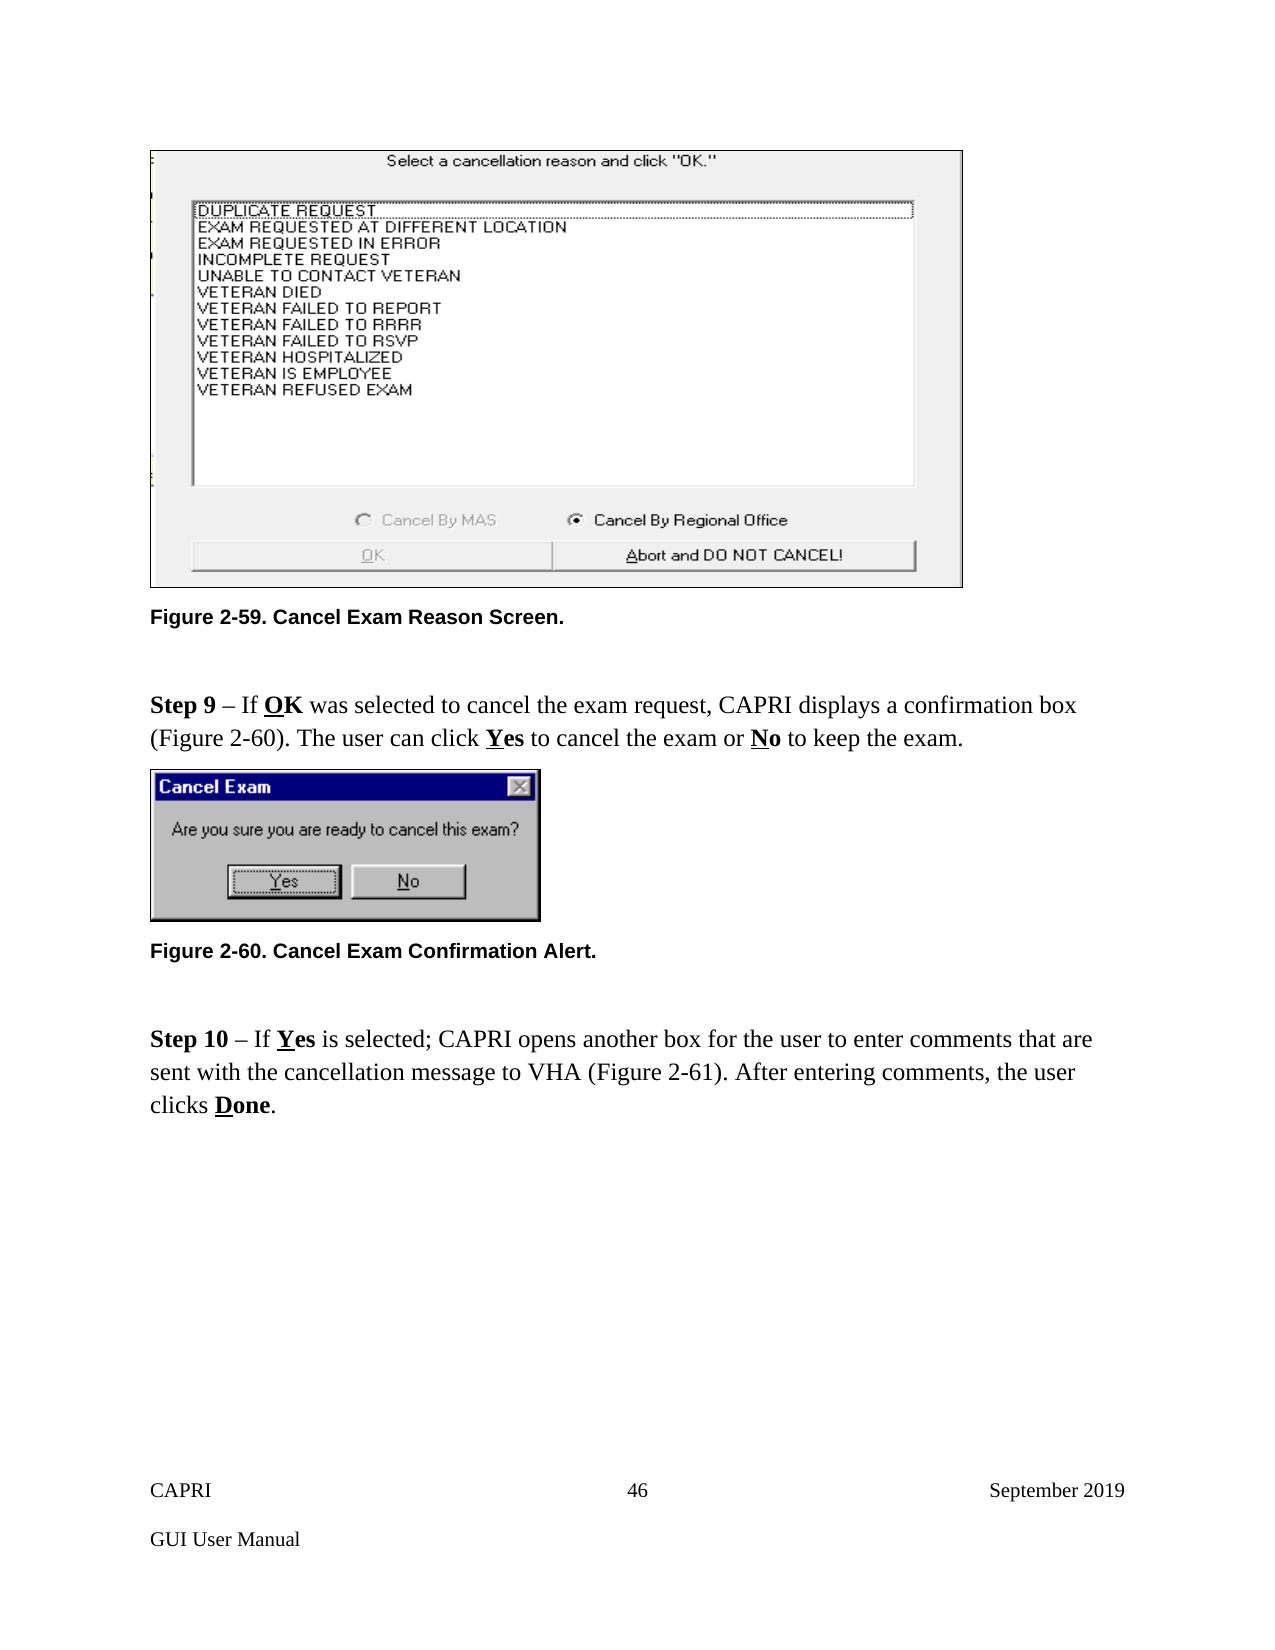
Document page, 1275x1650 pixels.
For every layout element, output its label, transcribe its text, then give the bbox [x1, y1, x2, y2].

picture [151, 151, 962, 587]
picture [151, 770, 539, 921]
